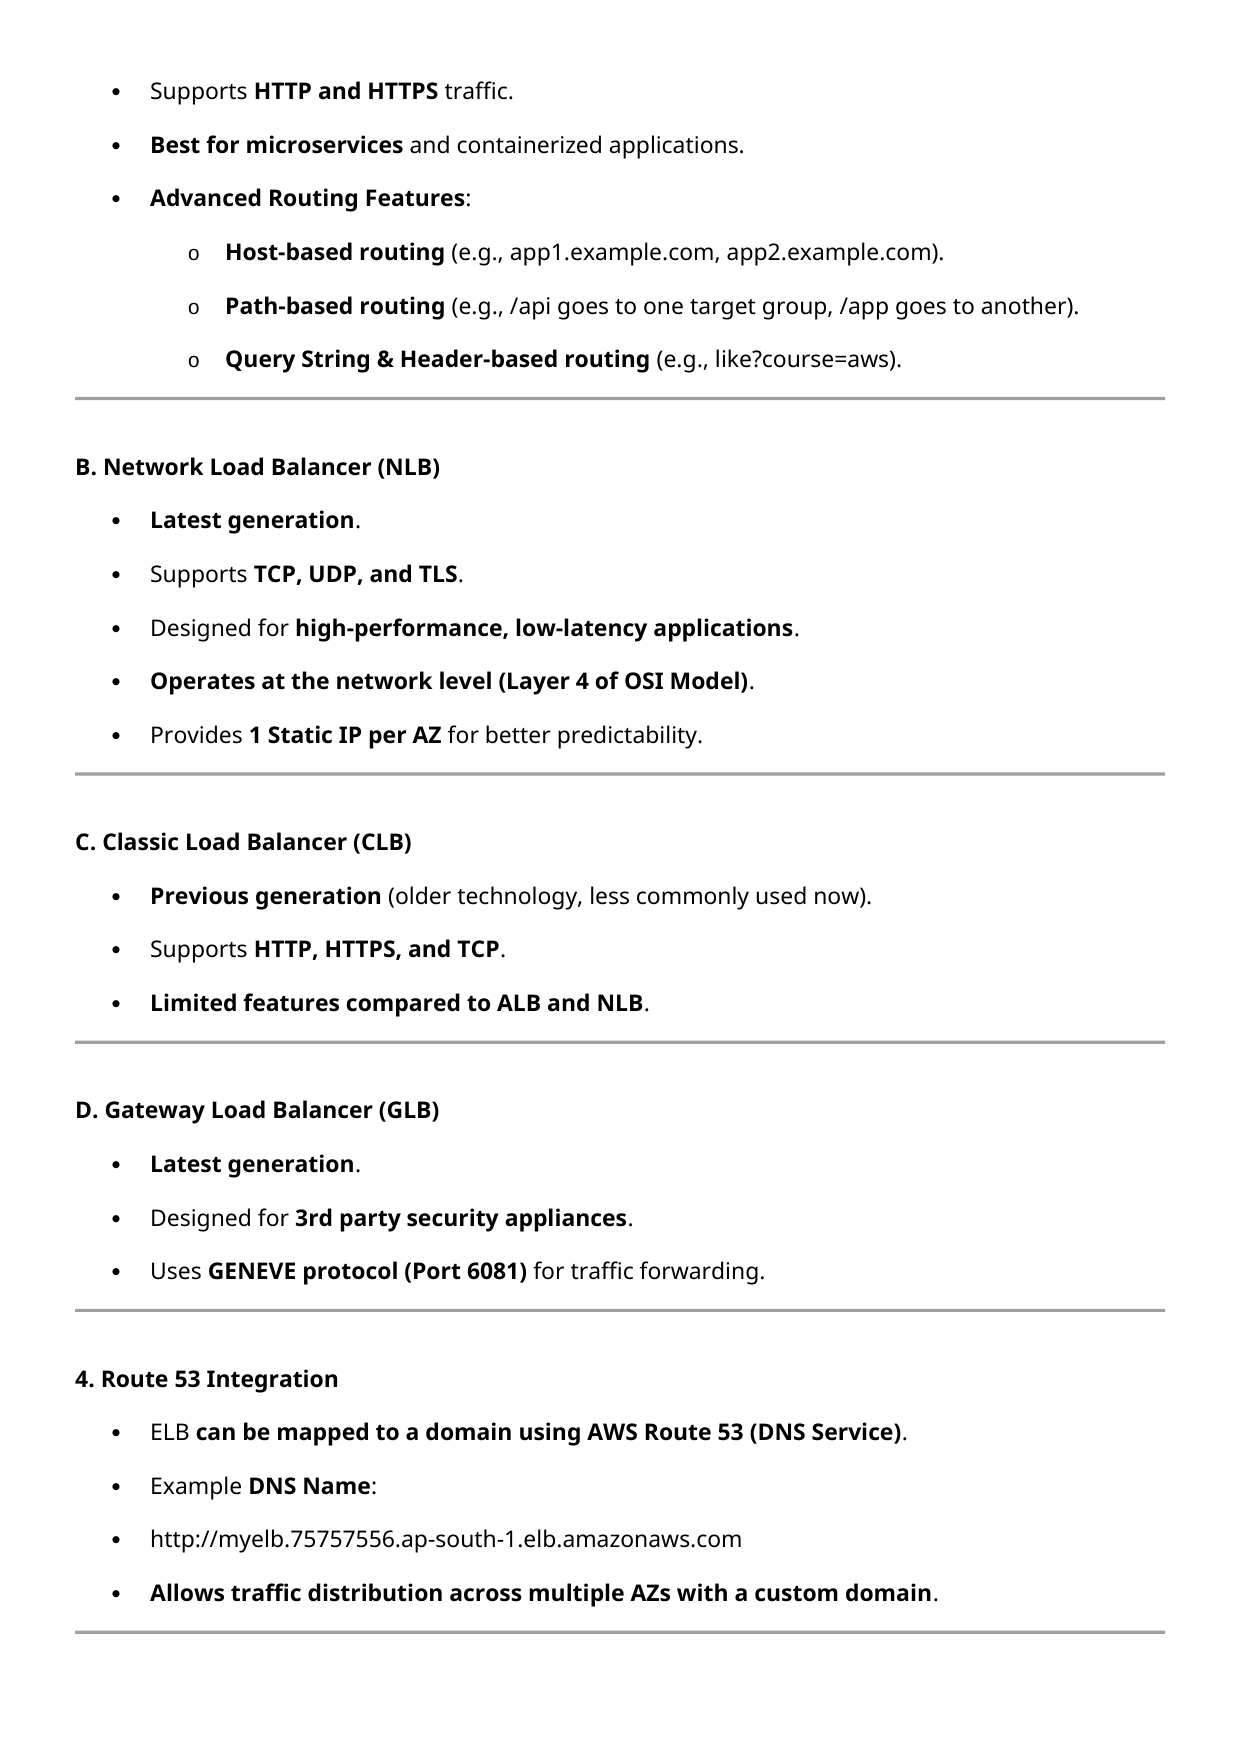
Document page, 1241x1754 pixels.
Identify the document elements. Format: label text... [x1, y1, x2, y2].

list Example DNS Name: [112, 1470, 1165, 1501]
list Supports HTTP and HTTPS traffic. [112, 75, 1165, 106]
list Latest generation. [112, 504, 1165, 535]
list Latest generation. [112, 1148, 1165, 1179]
list Designed for 3rd party security appliances. [112, 1202, 1165, 1233]
list Provides 1 Static IP per AZ for better predictability. [112, 719, 1165, 750]
list Advanced Routing Features: [112, 182, 1165, 213]
list Designed for high-performance, low-latency applications. [112, 611, 1165, 643]
list Host-based routing (e.g., app1.example.com, app2.example.com). [187, 236, 1165, 267]
list Best for microservices and containerized applications. [112, 129, 1165, 160]
list Path-based routing (e.g., /api goes to one target group, /app goes to another). [187, 289, 1165, 321]
list Uses GENEVE protocol (Port 6081) for traffic forwarding. [112, 1255, 1165, 1286]
list ELB can be mapped to a domain using AWS Route 53 (DNS Service). [112, 1416, 1165, 1447]
list Supports TCP, UDP, and TLS. [112, 558, 1165, 589]
list Operates at the network level (Layer 4 of OSI Model). [112, 665, 1165, 696]
list Query String & Header-based routing (e.g., like?course=aws). [187, 343, 1165, 374]
list Allows traffic distribution across multiple AZs with a custom domain. [112, 1577, 1165, 1608]
text 4. Route 53 Integration [75, 1362, 1165, 1394]
list Limited features compared to ALB and NLB. [112, 987, 1165, 1018]
list http://myelb.75757556.ap-south-1.elb.amazonaws.com [112, 1523, 1165, 1555]
text B. Network Load Balancer (NLB) [75, 451, 1165, 482]
text C. Classic Load Balancer (CLB) [75, 826, 1165, 857]
list Supports HTTP, HTTPS, and TCP. [112, 933, 1165, 964]
text D. Gateway Load Balancer (GLB) [75, 1094, 1165, 1126]
list Previous generation (older technology, less commonly used now). [112, 880, 1165, 911]
